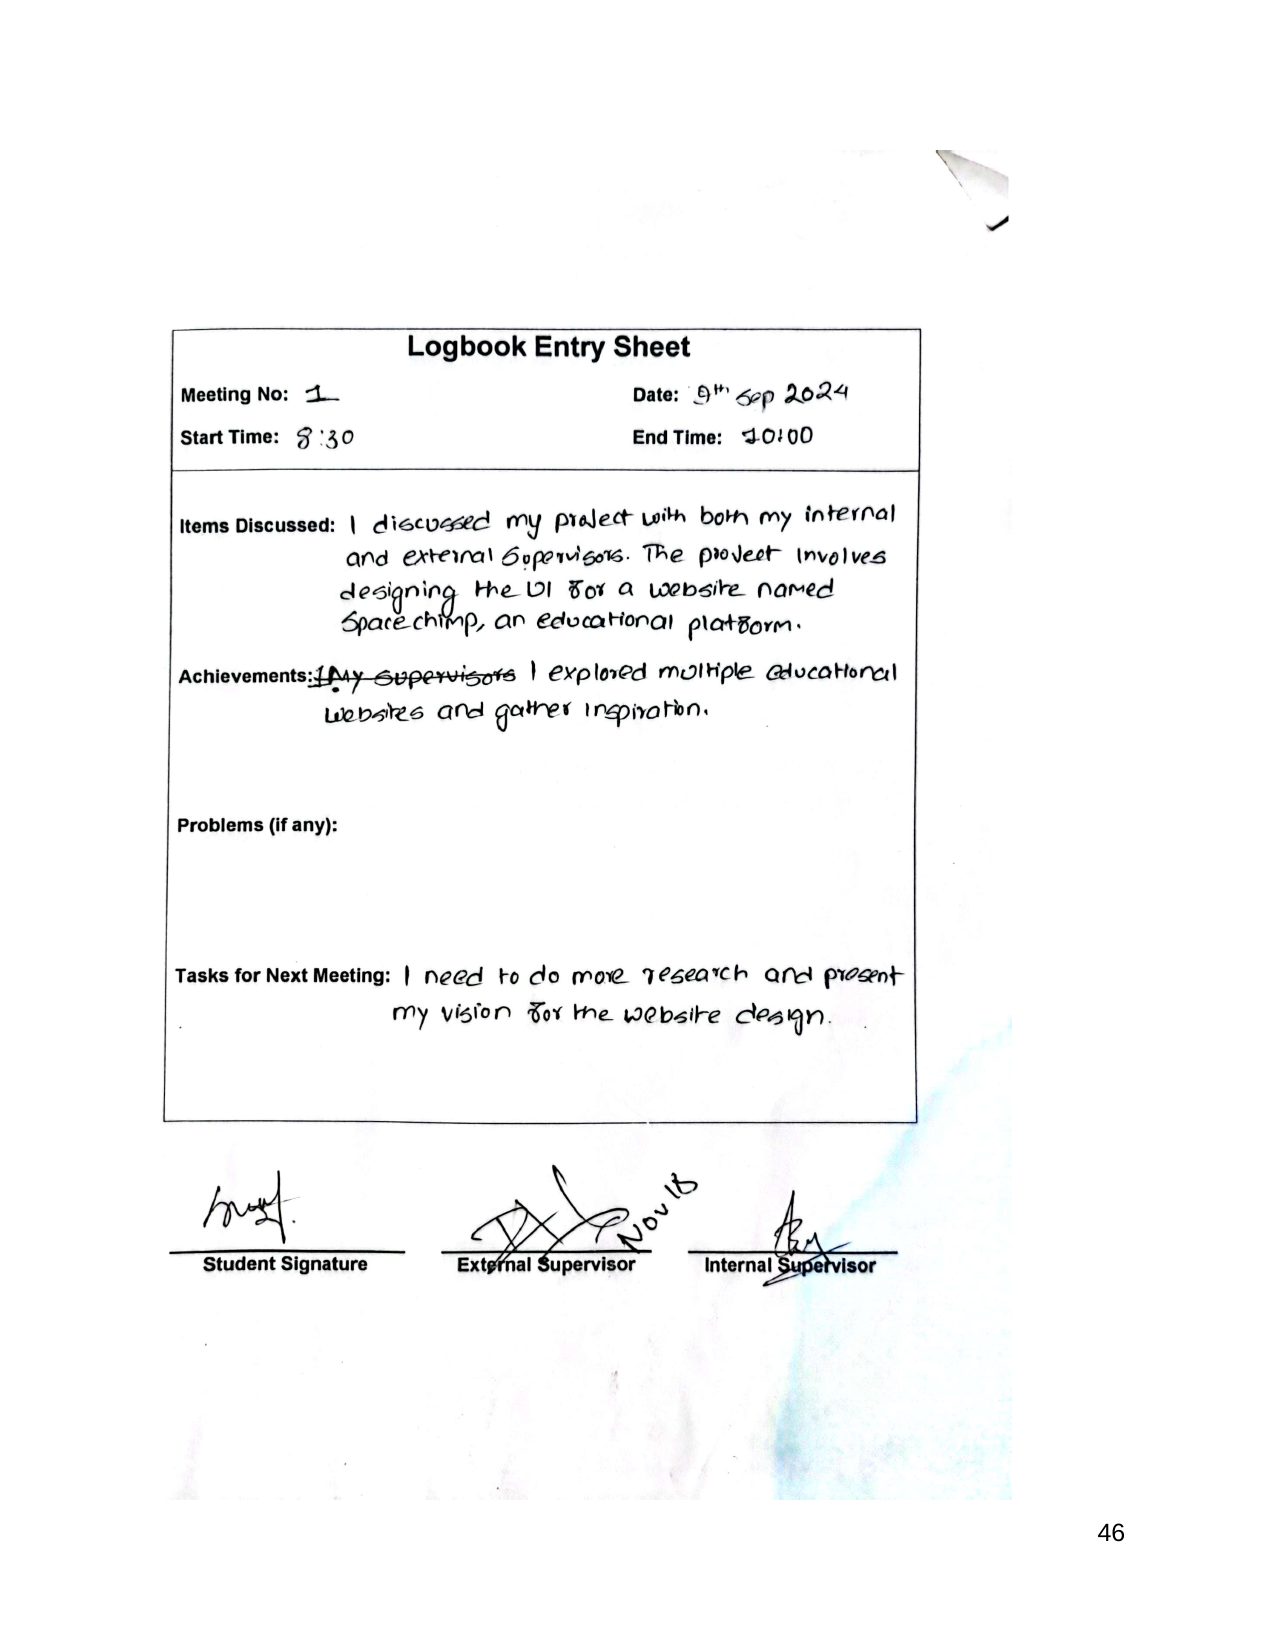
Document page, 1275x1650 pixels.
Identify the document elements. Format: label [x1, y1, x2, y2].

picture [152, 151, 1012, 1499]
